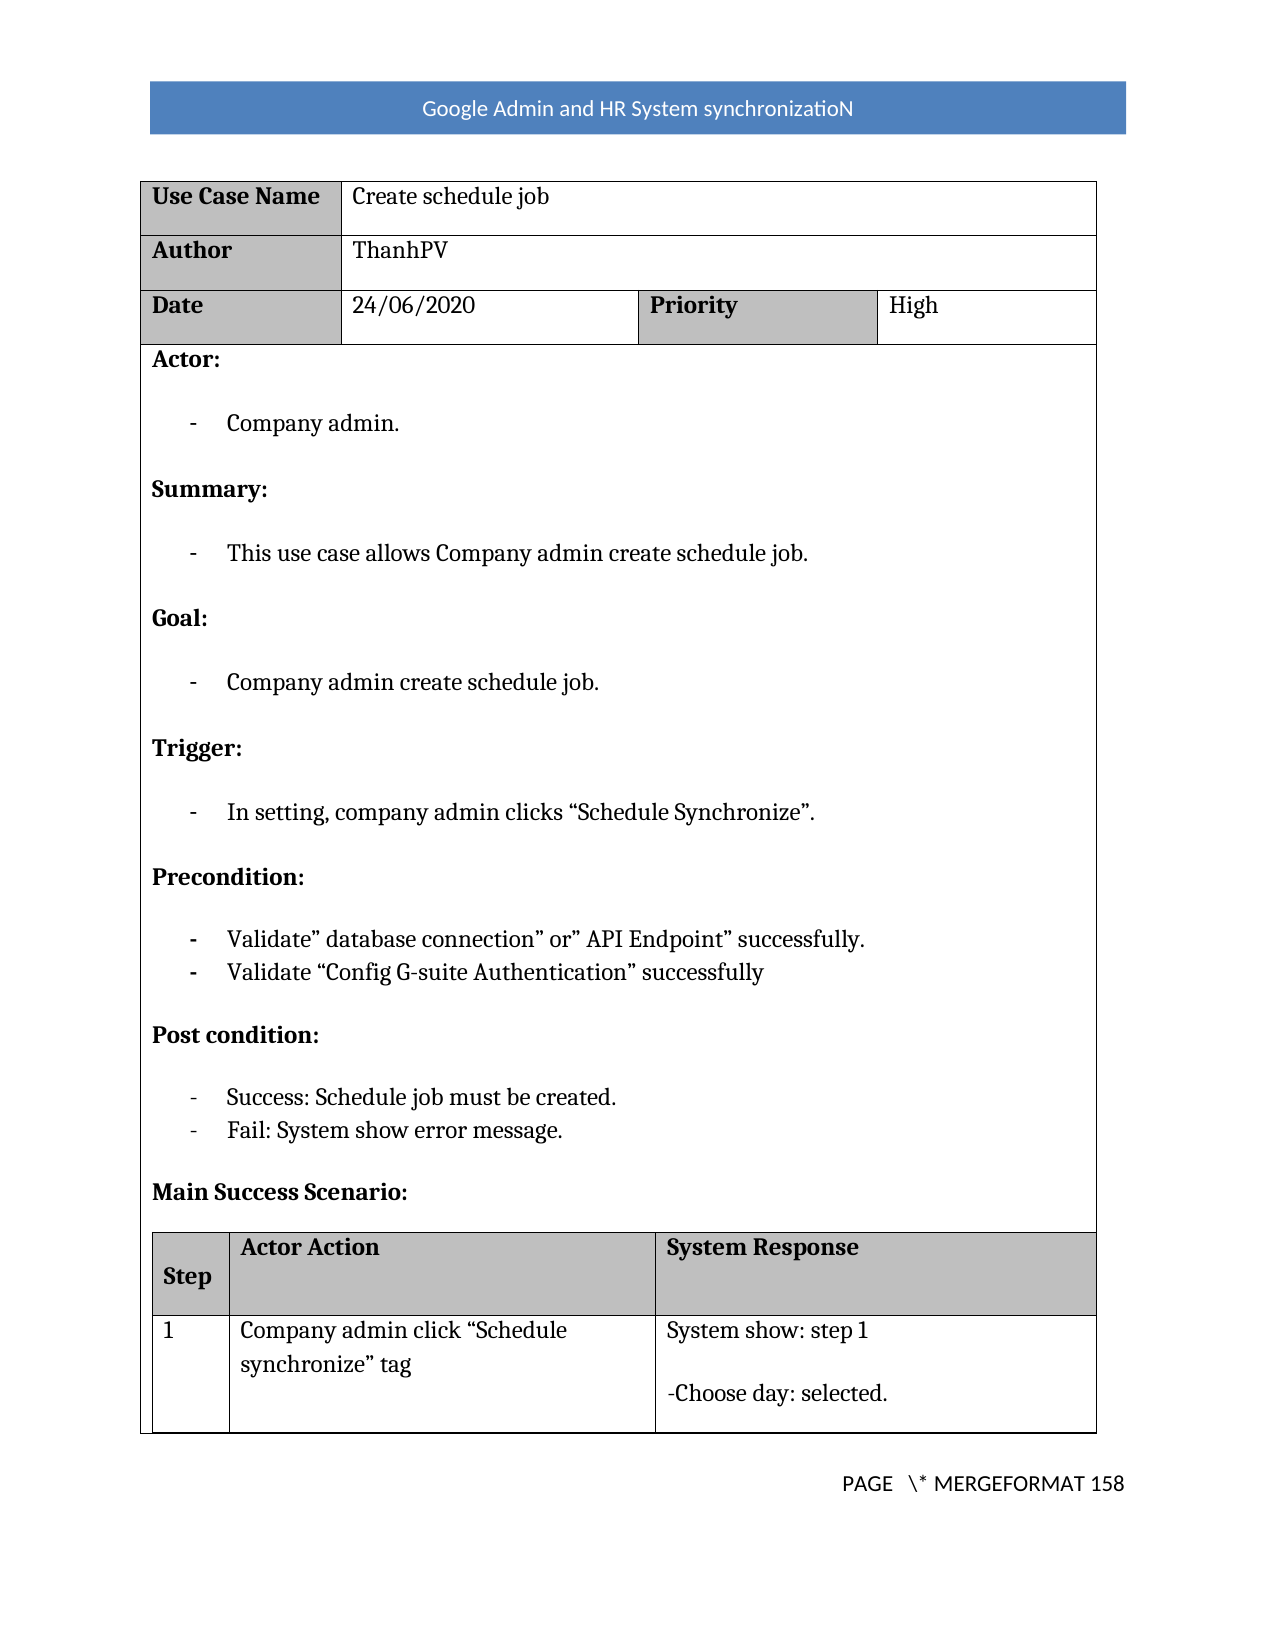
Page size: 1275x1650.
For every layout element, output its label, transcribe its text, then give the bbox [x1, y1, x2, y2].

table_cell Author [141, 236, 341, 290]
table_cell Create schedule job [342, 182, 1096, 235]
table_cell Priority [639, 291, 877, 344]
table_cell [141, 345, 1096, 1433]
table_cell 24/06/2020 [342, 291, 638, 344]
table_cell High [878, 291, 1096, 344]
table_cell Date [141, 291, 341, 344]
table_cell Use Case Name [141, 182, 341, 235]
table_cell ThanhPV [342, 236, 1096, 290]
